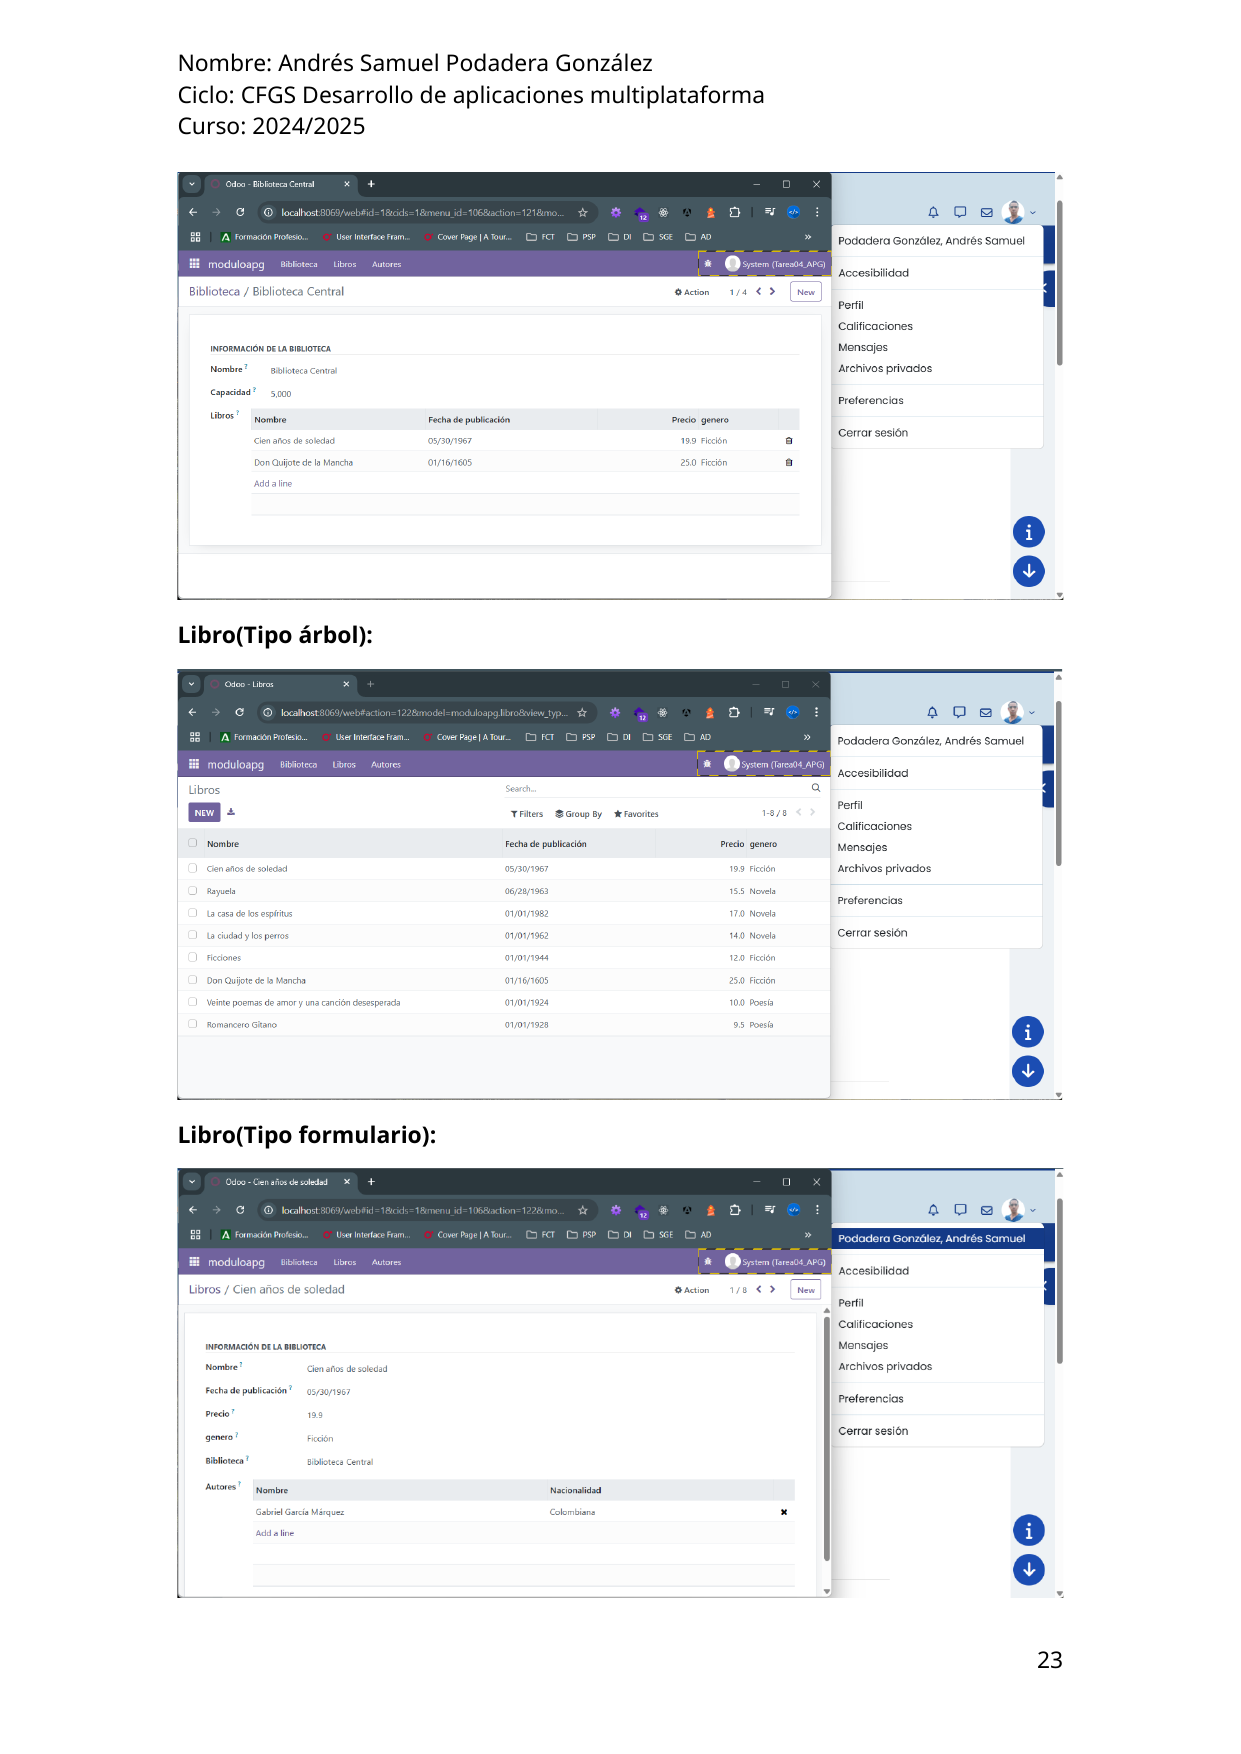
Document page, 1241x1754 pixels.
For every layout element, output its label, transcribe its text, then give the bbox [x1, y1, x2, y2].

picture [177, 1168, 1064, 1598]
text Libro(Tipo formulario): [177, 1118, 1063, 1150]
picture [177, 669, 1063, 1100]
text Libro(Tipo árbol): [177, 619, 1063, 650]
picture [177, 172, 1064, 600]
